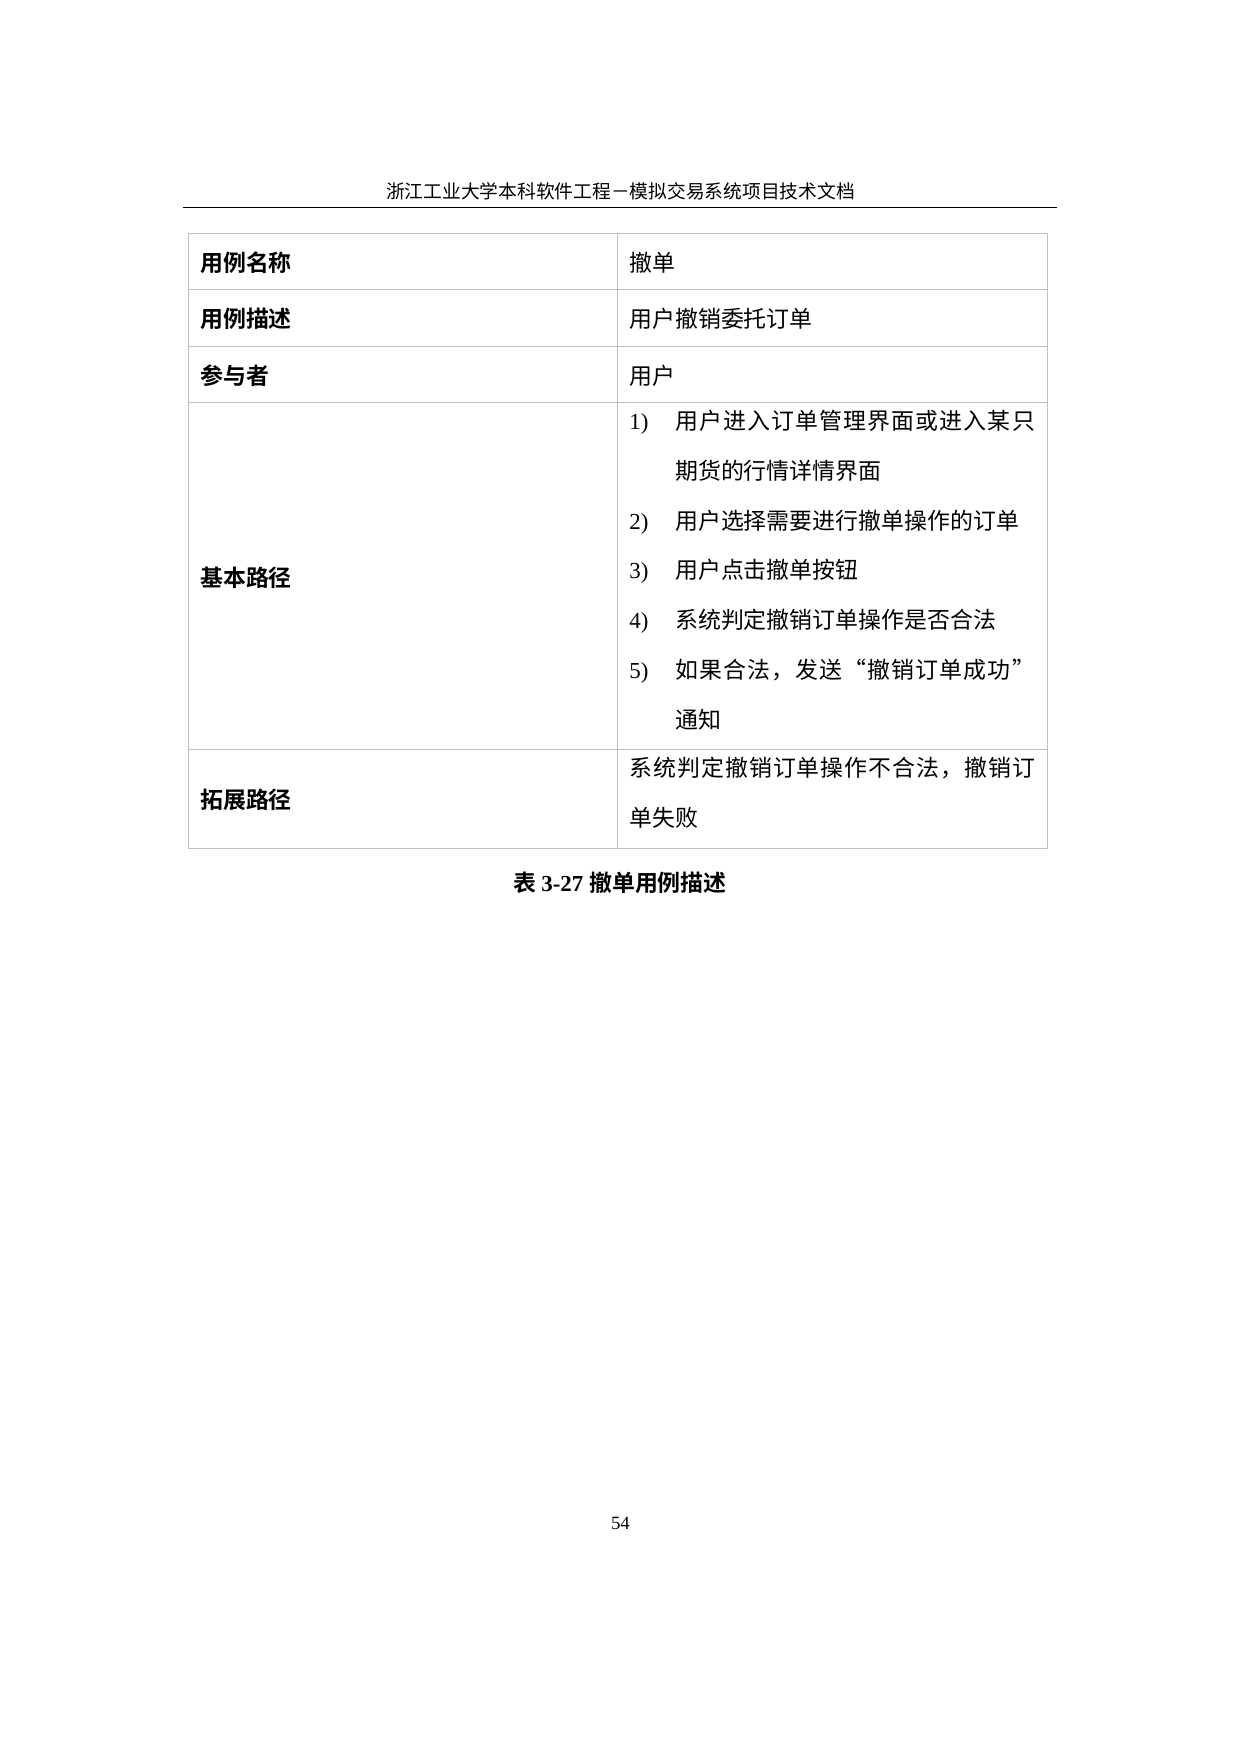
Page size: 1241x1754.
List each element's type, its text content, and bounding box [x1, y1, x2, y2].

table_cell 用户撤销委托订单 [618, 290, 1047, 346]
table_cell 基本路径 [189, 403, 617, 749]
table_cell 拓展路径 [189, 750, 617, 847]
table_cell 用户 [618, 347, 1047, 402]
text 表3-27 撤单用例描述 [183, 219, 1057, 898]
table_header 撤单 [618, 234, 1047, 289]
table_cell 参与者 [189, 347, 617, 402]
table_cell 用例描述 [189, 290, 617, 346]
table_cell 系统判定撤销订单操作不合法，撤销订单失败 [618, 750, 1047, 847]
table_header 用例名称 [189, 234, 617, 289]
table_cell 用户进入订单管理界面或进入某只期货的行情详情界面 用户选择需要进行撤单操作的订单 用户点击撤单按钮 系统判定撤销订单操作是否合法 如果合法，发送“撤销订单成功”通知 [618, 403, 1047, 749]
